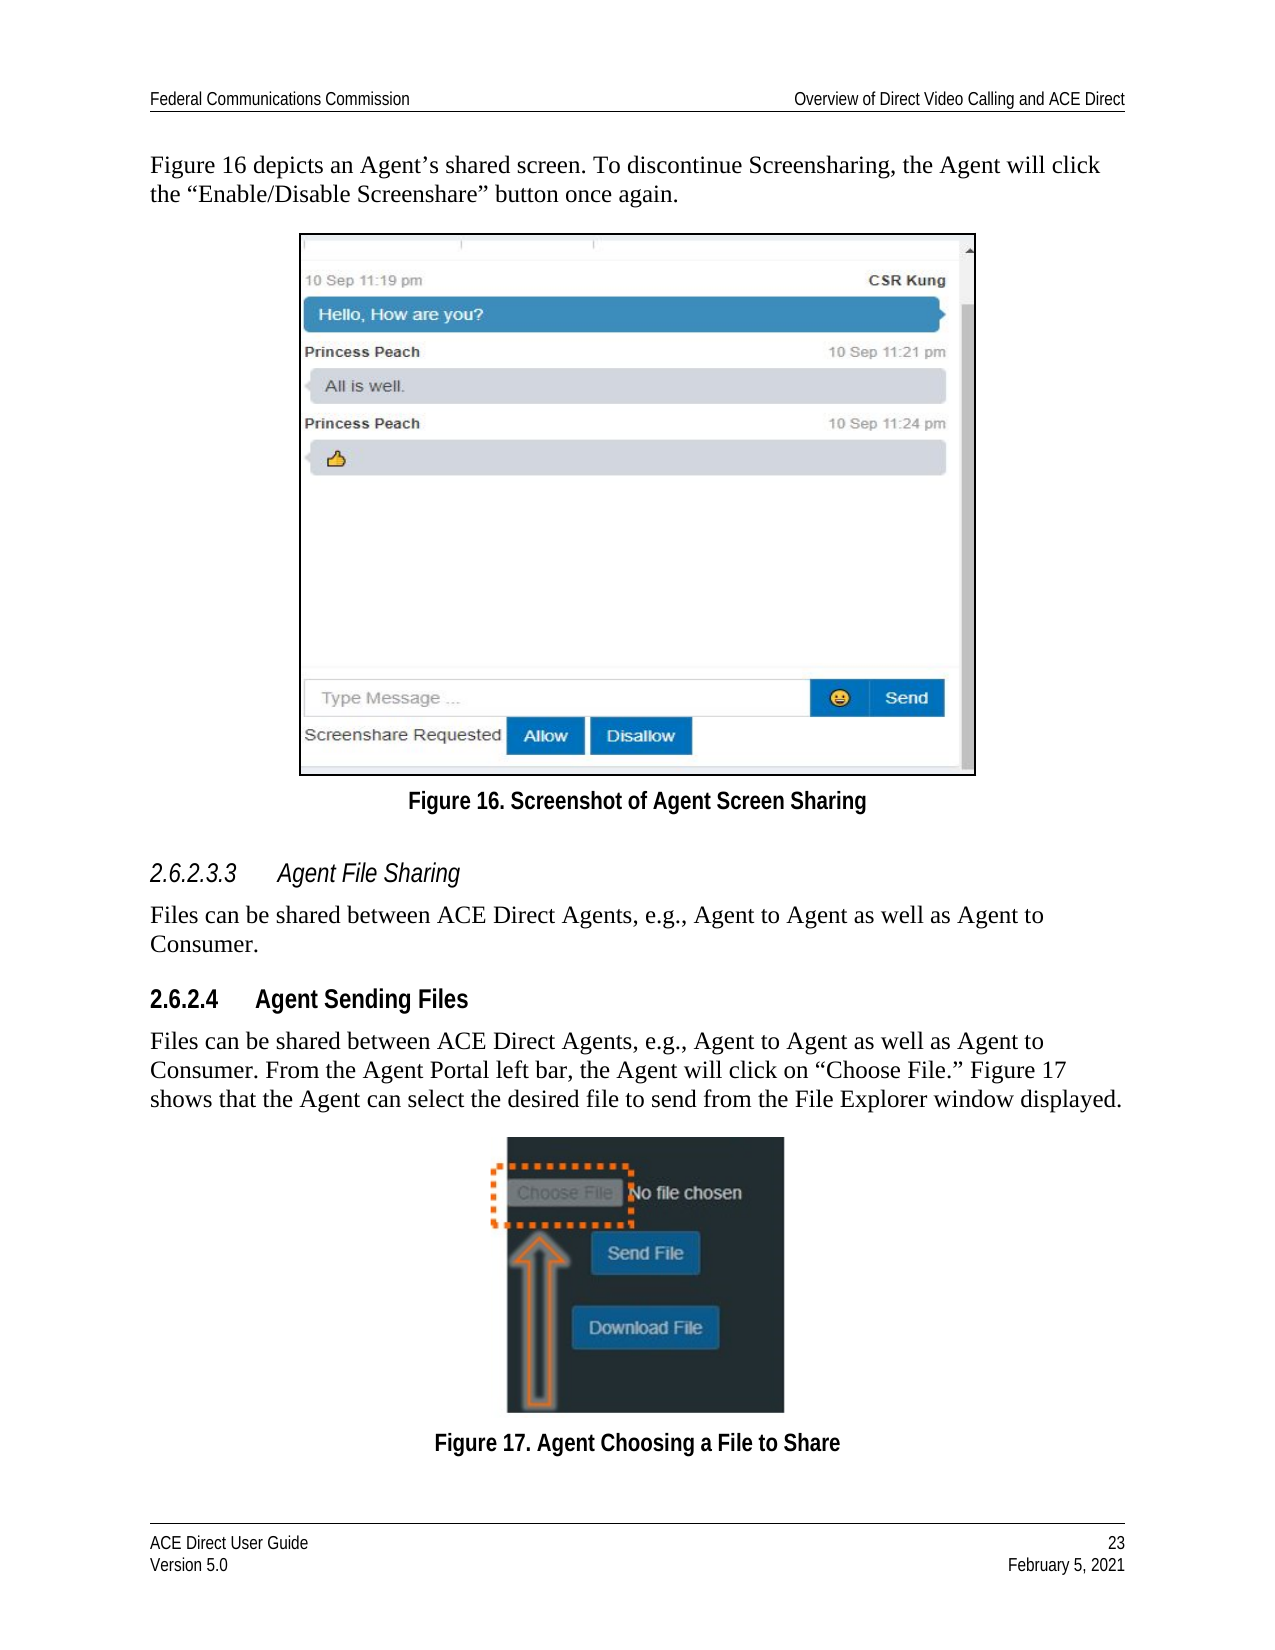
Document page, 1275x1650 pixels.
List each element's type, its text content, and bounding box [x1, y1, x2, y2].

picture [490, 1137, 785, 1418]
text Figure 16. Screenshot of Agent Screen Sharing [150, 786, 1125, 815]
picture [301, 235, 974, 774]
text Files can be shared between ACE Direct Agents, e.g., Agent to Agent as well as Agent to Consumer. [150, 900, 1125, 958]
text Files can be shared between ACE Direct Agents, e.g., Agent to Agent as well as Agent to Consumer. From the Agent Portal left bar, the Agent will click on “Choose File.” Figure 17 shows that the Agent can select the desired file to send from the File Explorer window displayed. [150, 1026, 1125, 1112]
text Figure 16 depicts an Agent’s shared screen. To discontinue Screensharing, the Agent will click the “Enable/Disable Screenshare” button once again. [150, 150, 1125, 207]
text Figure 17. Agent Choosing a File to Share [150, 1428, 1125, 1457]
subtitle Agent Sending Files [150, 983, 1125, 1014]
subtitle Agent File Sharing [150, 857, 1125, 888]
